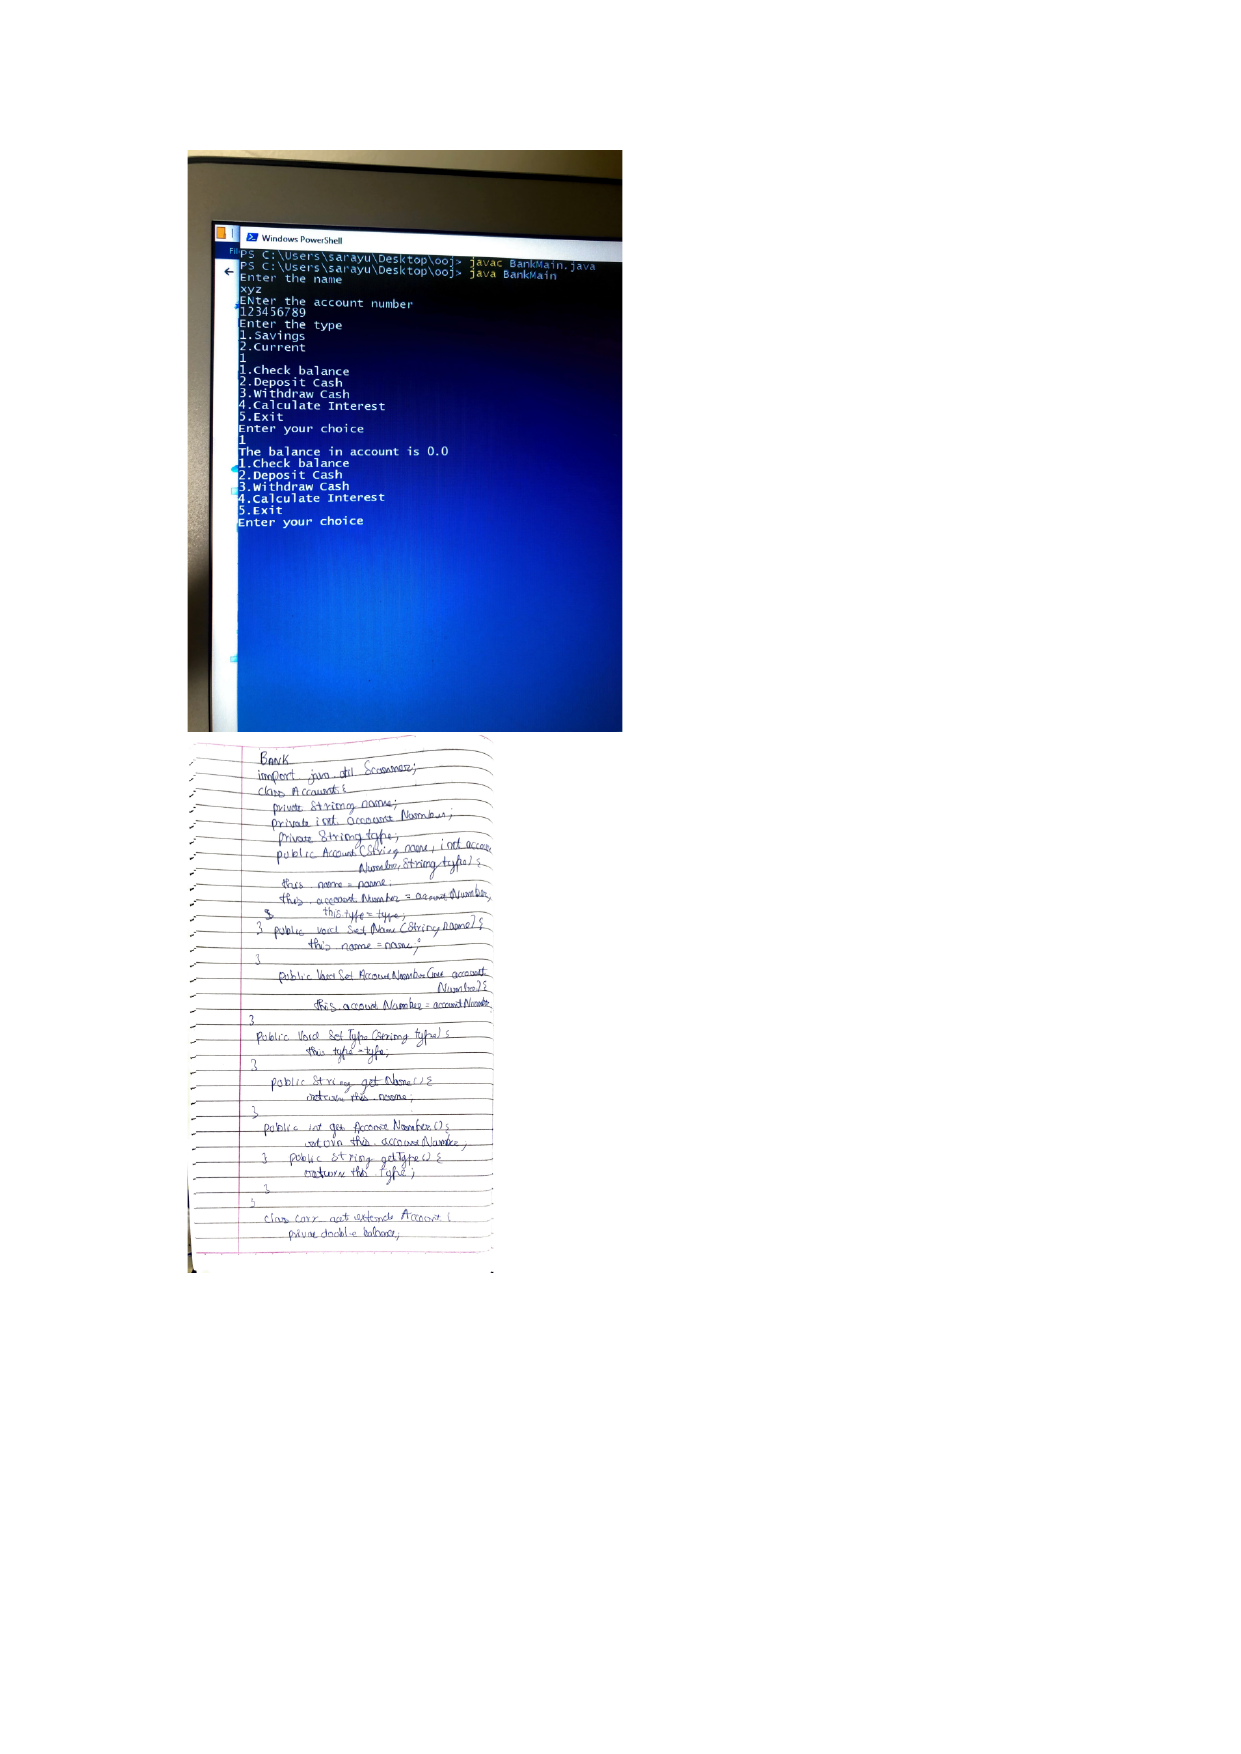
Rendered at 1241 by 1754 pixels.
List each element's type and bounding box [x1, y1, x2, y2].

picture [187, 150, 623, 732]
picture [187, 735, 494, 1273]
